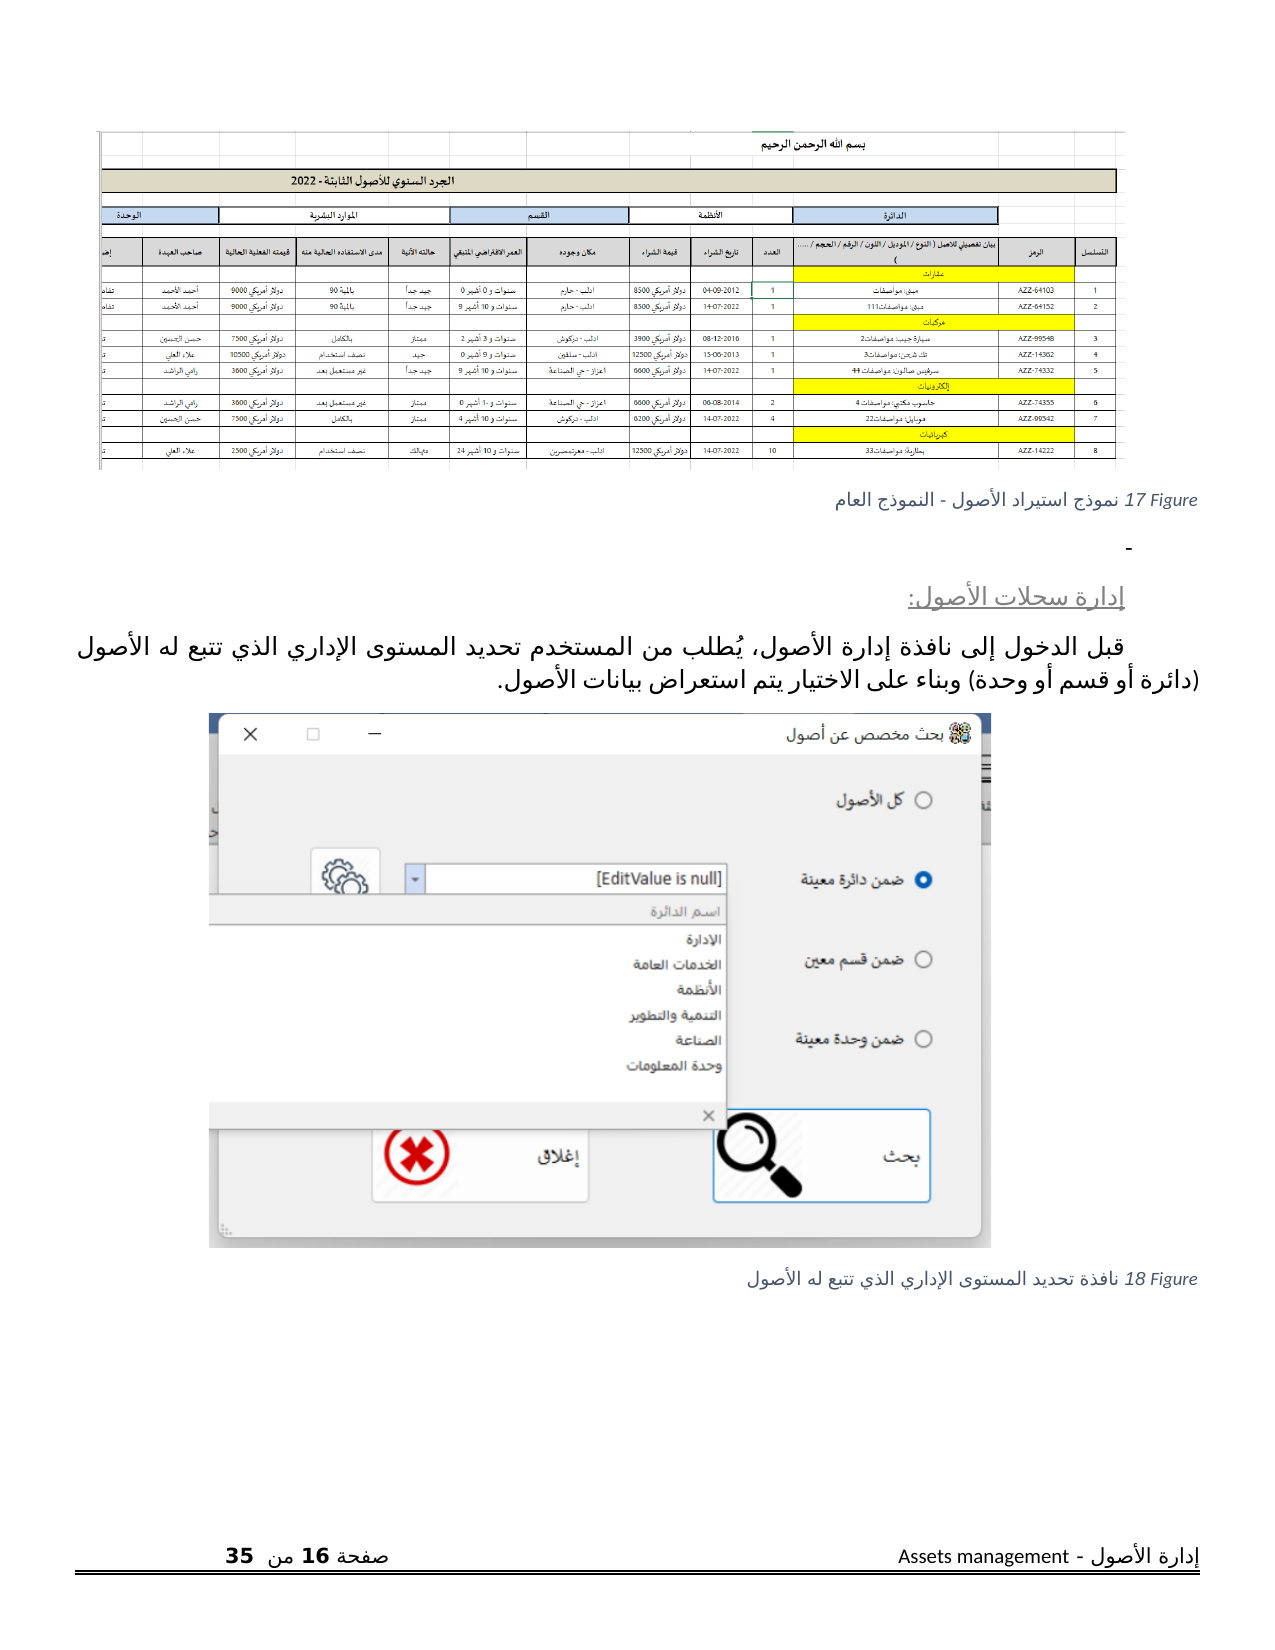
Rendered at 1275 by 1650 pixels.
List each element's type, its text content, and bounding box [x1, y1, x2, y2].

picture [96, 131, 1125, 470]
subtitle إدارة سجلات الأصول: [75, 581, 1200, 612]
text قبل الدخول إلى نافذة إدارة الأصول، يُطلب من المستخدم تحديد المستوى الإداري الذي تتبع له الأصول (دائرة أو قسم أو وحدة) وبناء على الاختيار يتم استعراض بيانات الأصول. [75, 631, 1200, 694]
text Figure 17 نموذج استيراد الأصول - النموذج العام [75, 488, 1200, 511]
text Figure 18 نافذة تحديد المستوى الإداري الذي تتبع له الأصول [75, 1267, 1200, 1289]
picture [208, 713, 992, 1248]
